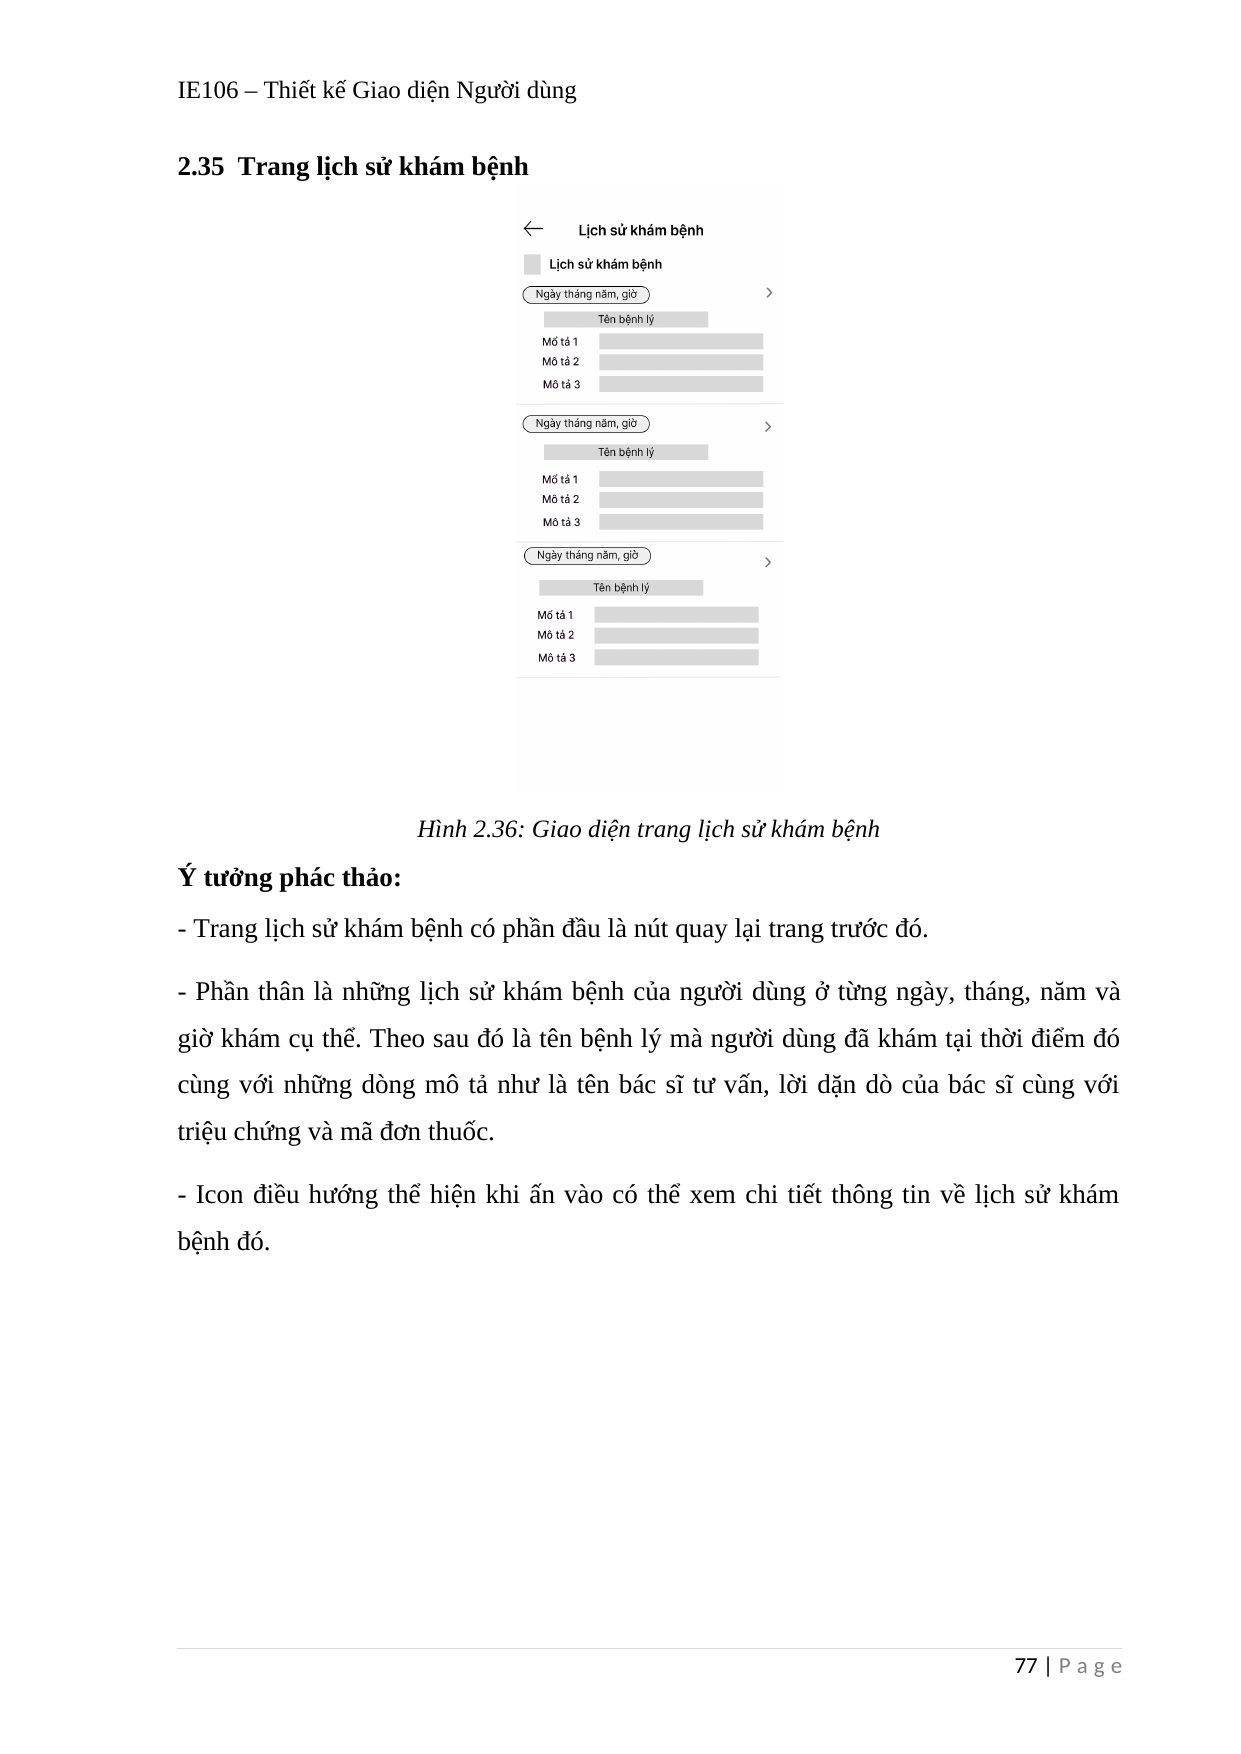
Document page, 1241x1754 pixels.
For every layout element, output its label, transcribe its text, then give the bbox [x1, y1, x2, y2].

text Hình 2.36: Giao diện trang lịch sử khám bệnh [177, 814, 1122, 842]
subtitle Trang lịch sử khám bệnh [177, 151, 1122, 182]
text - Trang lịch sử khám bệnh có phần đầu là nút quay lại trang trước đó. [177, 912, 1122, 943]
text - Icon điều hướng thể hiện khi ấn vào có thể xem chi tiết thông tin về lịch sử khám bệnh đó. [177, 1178, 1122, 1256]
text Ý tưởng phác thảo: [177, 861, 1122, 893]
picture [516, 184, 784, 795]
text - Phần thân là những lịch sử khám bệnh của người dùng ở từng ngày, tháng, năm và giờ khám cụ thể. Theo sau đó là tên bệnh lý mà người dùng đã khám tại thời điểm đó cùng với những dòng mô tả như là tên bác sĩ tư vấn, lời dặn dò của bác sĩ cùng với triệu chứng và mã đơn thuốc. [177, 975, 1122, 1146]
